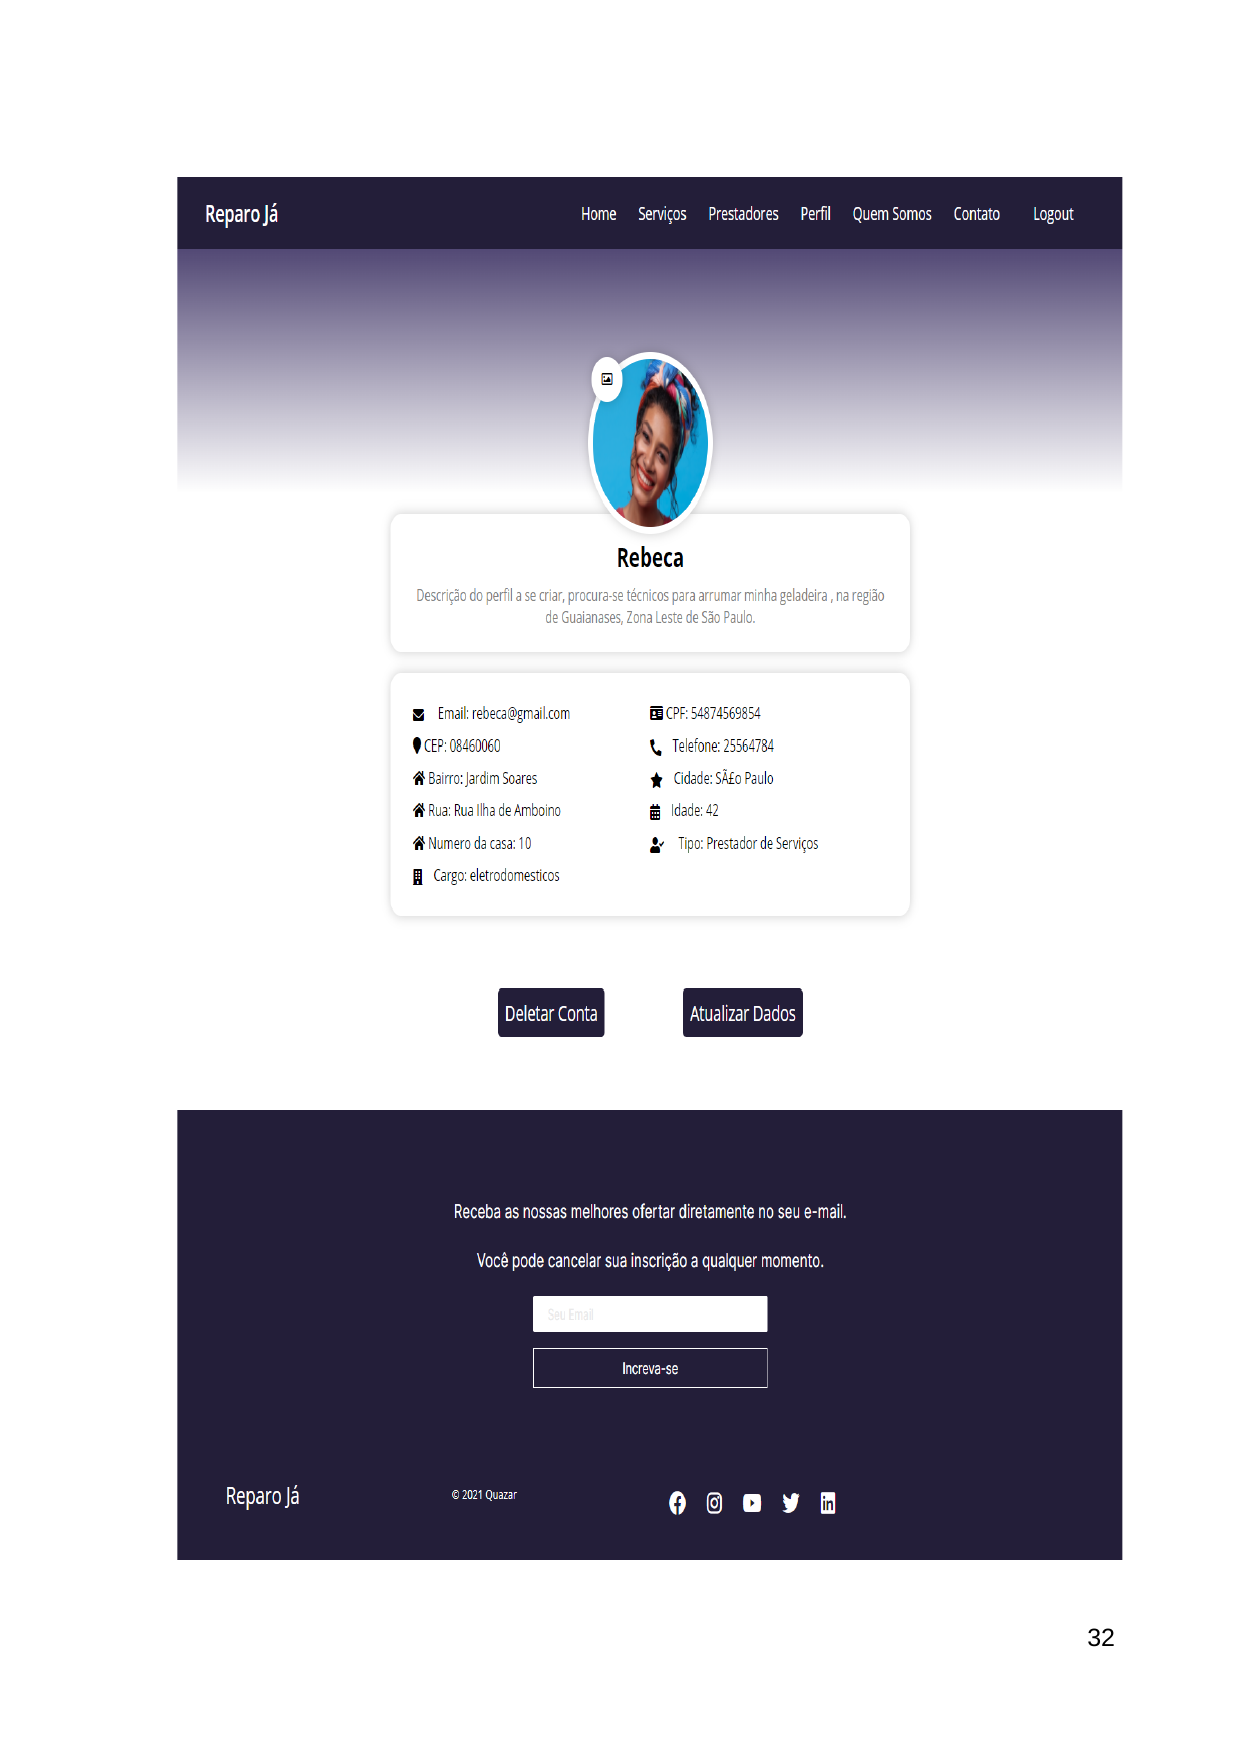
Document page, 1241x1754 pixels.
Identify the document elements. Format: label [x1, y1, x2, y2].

picture [177, 177, 1123, 1560]
